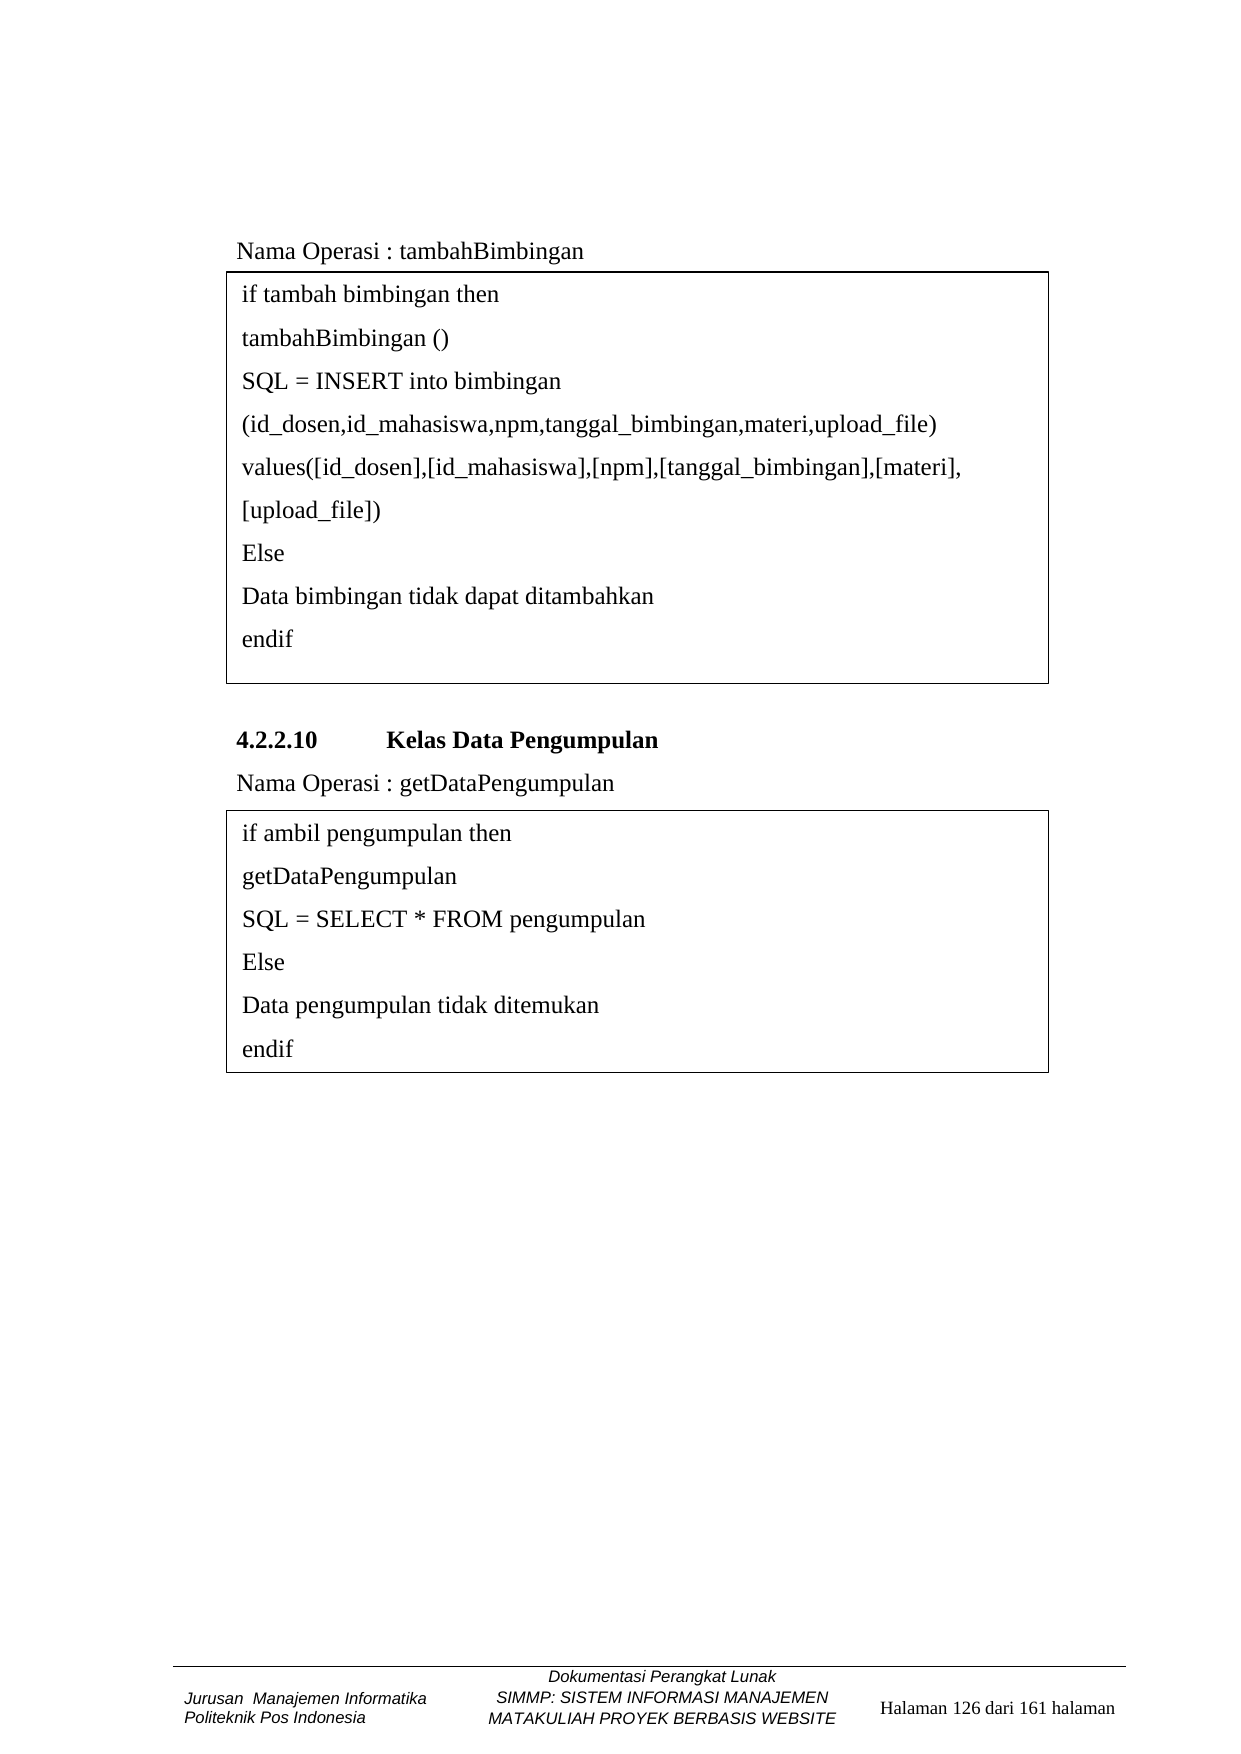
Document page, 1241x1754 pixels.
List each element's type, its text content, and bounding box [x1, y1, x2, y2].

text Nama Operasi : getDataPengumpulan [236, 768, 1063, 797]
list Kelas Data Pengumpulan [236, 279, 1063, 754]
text Nama Operasi : tambahBimbingan [236, 236, 1063, 265]
